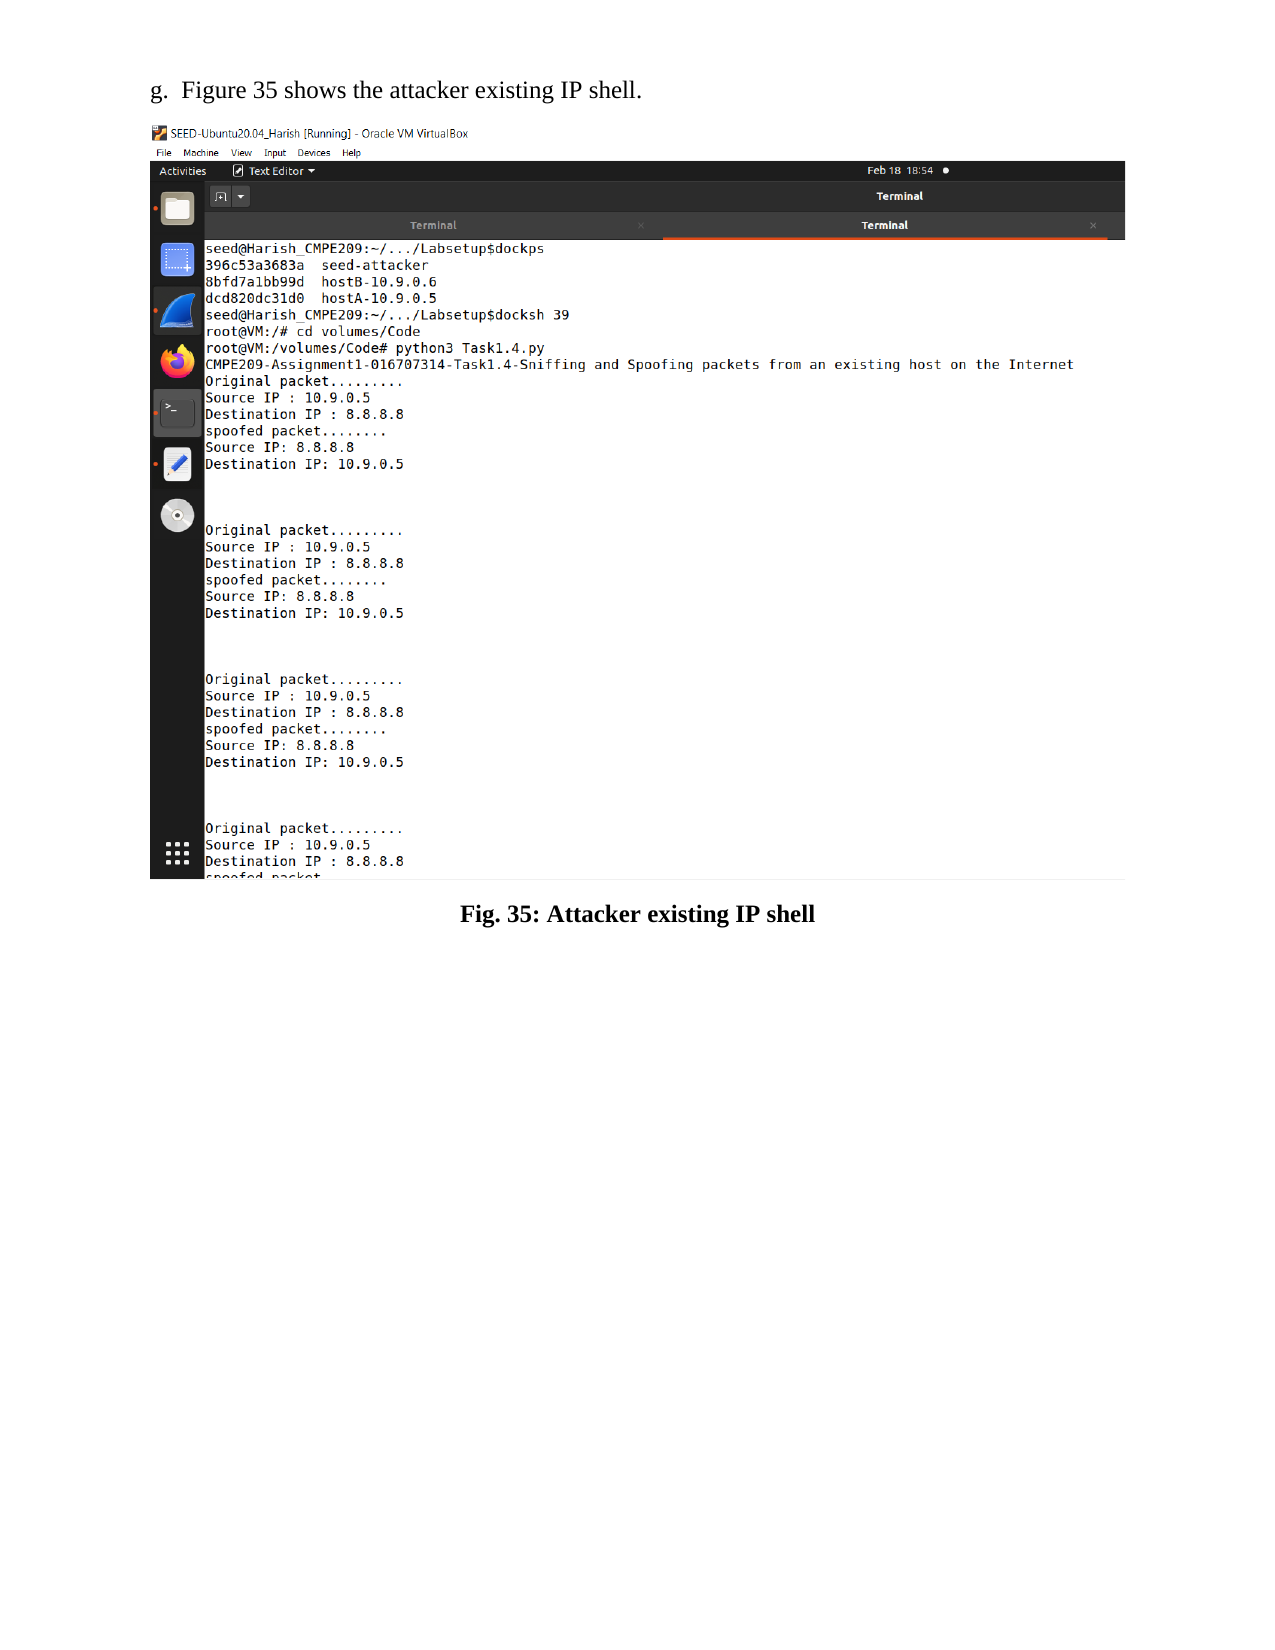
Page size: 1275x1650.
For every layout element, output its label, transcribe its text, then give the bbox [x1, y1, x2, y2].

text g. Figure 35 shows the attacker existing IP shell. [150, 75, 1125, 104]
picture [150, 122, 1125, 880]
text Fig. 35: Attacker existing IP shell [150, 899, 1125, 927]
